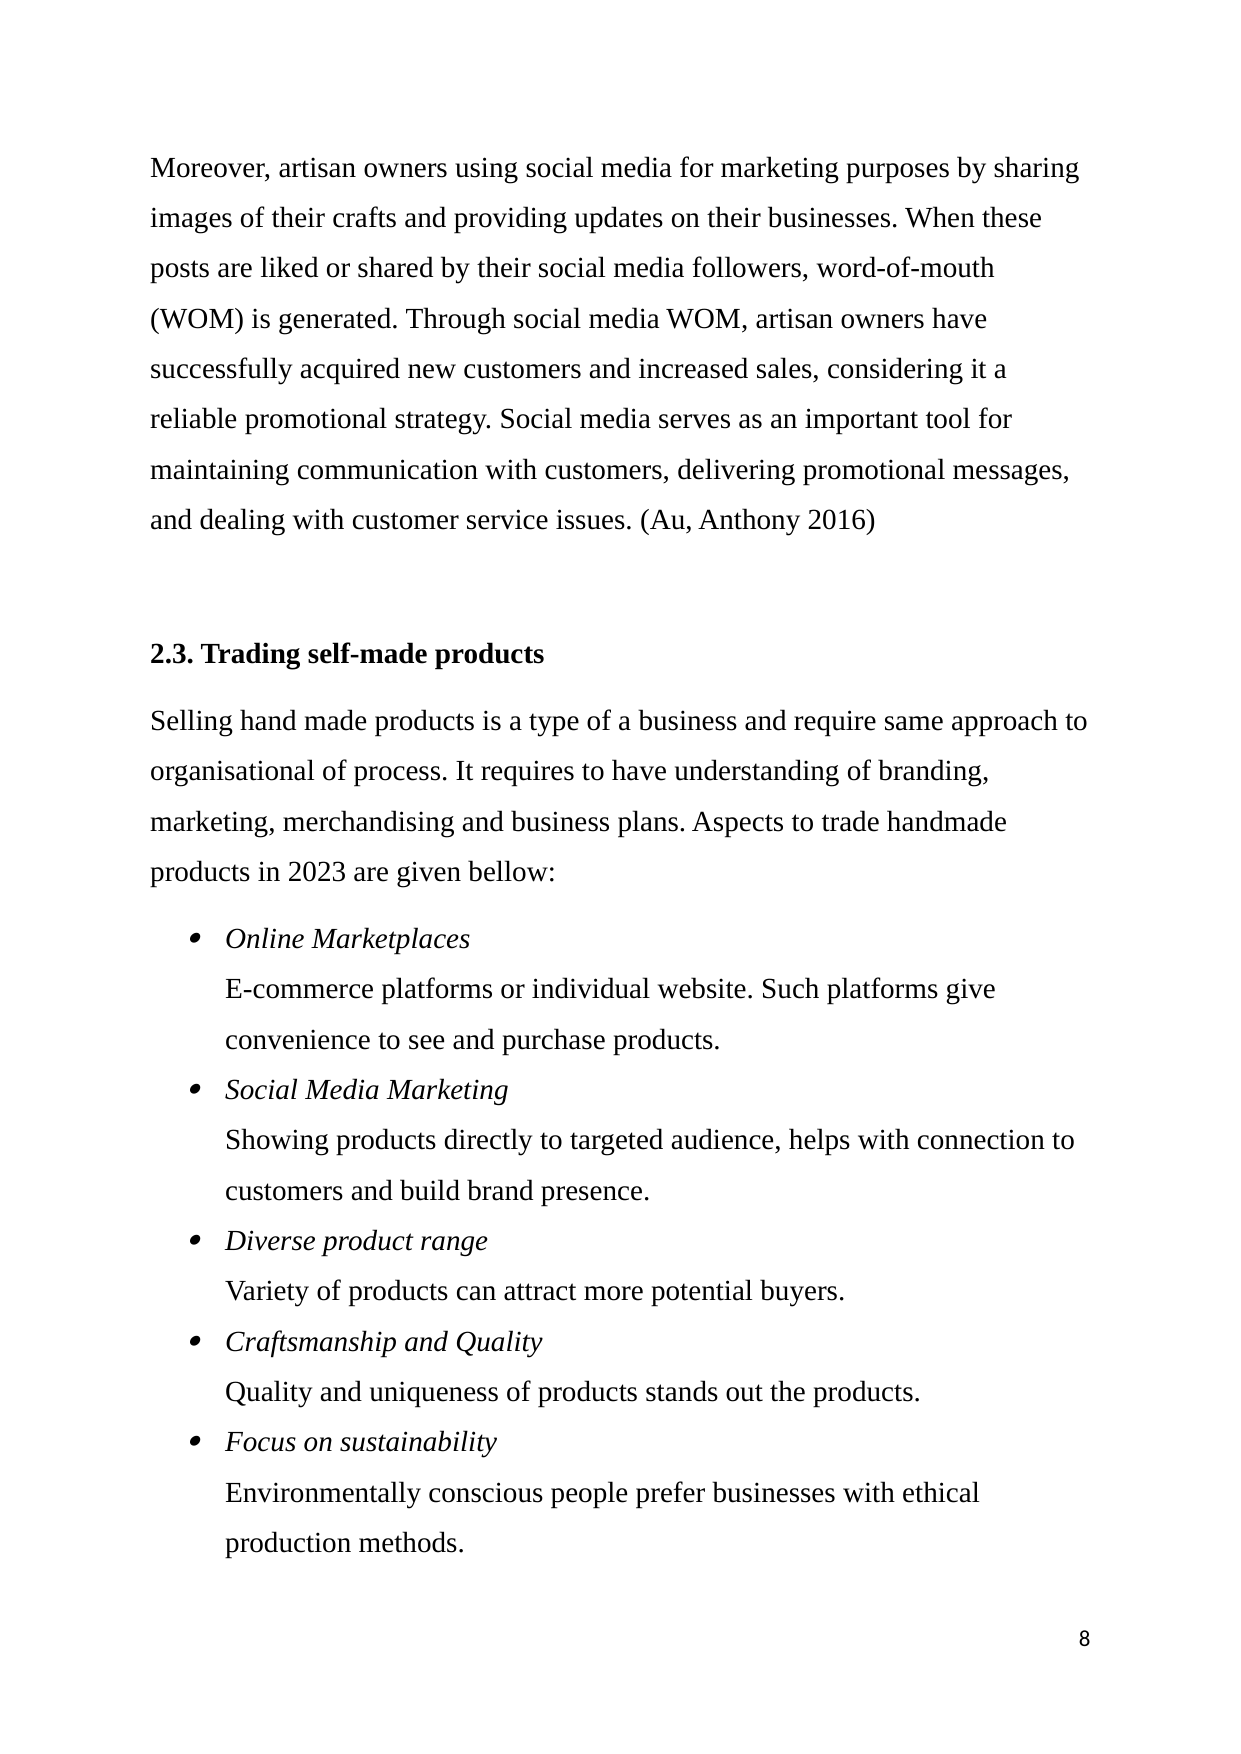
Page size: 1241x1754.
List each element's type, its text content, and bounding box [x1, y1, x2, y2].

list Focus on sustainability [187, 1424, 1090, 1458]
list E-commerce platforms or individual website. Such platforms give convenience to see and purchase products. [225, 971, 1090, 1055]
list Environmentally conscious people prefer businesses with ethical production methods. [225, 1475, 1090, 1559]
list Craftsmanship and Quality [187, 1324, 1090, 1357]
list Showing products directly to targeted audience, helps with connection to customers and build brand presence. [225, 1122, 1090, 1206]
text Selling hand made products is a type of a business and require same approach to organisational of process. It requires to have understanding of branding, marketing, merchandising and business plans. Aspects to trade handmade products in 2023 are given bellow: [150, 703, 1090, 888]
list Quality and uniqueness of products stands out the products. [225, 1374, 1090, 1408]
list Diverse product range [187, 1223, 1090, 1257]
list Online Marketplaces [187, 921, 1090, 955]
list Social Media Marketing [187, 1072, 1090, 1106]
text Moreover, artisan owners using social media for marketing purposes by sharing images of their crafts and providing updates on their businesses. When these posts are liked or shared by their social media followers, word-of-mouth (WOM) is generated. Through social media WOM, artisan owners have successfully acquired new customers and increased sales, considering it a reliable promotional strategy. Social media serves as an important tool for maintaining communication with customers, delivering promotional messages, and dealing with customer service issues. (Au, Anthony 2016) [150, 150, 1090, 536]
text 2.3. Trading self-made products [150, 636, 1090, 670]
list Variety of products can attract more potential buyers. [225, 1273, 1090, 1307]
